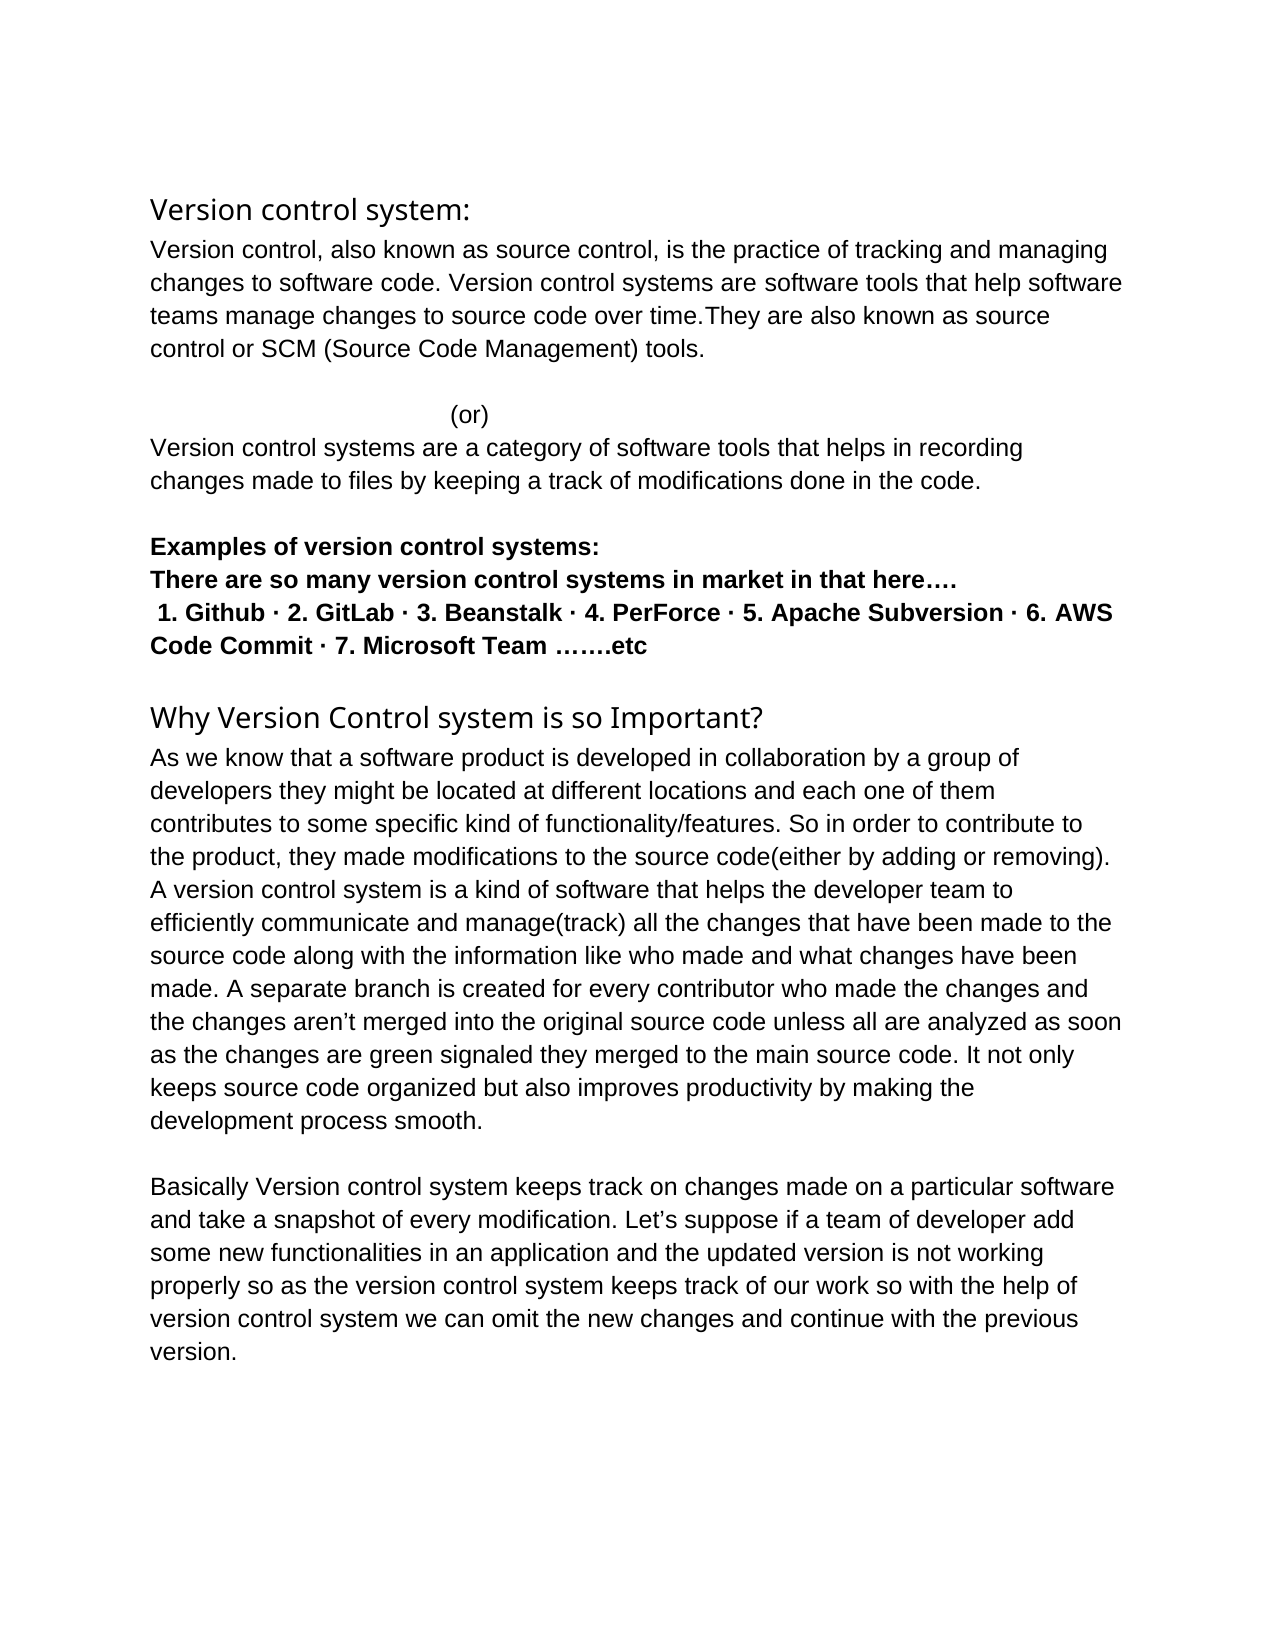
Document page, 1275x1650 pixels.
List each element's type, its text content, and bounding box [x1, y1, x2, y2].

list Version control, also known as source control, is the practice of tracking and managing changes to software code. Version control systems are software tools that help software teams manage changes to source code over time.They are also known as source control or SCM (Source Code Management) tools. [150, 235, 1125, 363]
list Version control system: [150, 189, 1125, 229]
list Why Version Control system is so Important? [150, 697, 1125, 737]
list As we know that a software product is developed in collaboration by a group of developers they might be located at different locations and each one of them contributes to some specific kind of functionality/features. So in order to contribute to the product, they made modifications to the source code(either by adding or removing). A version control system is a kind of software that helps the developer team to efficiently communicate and manage(track) all the changes that have been made to the source code along with the information like who made and what changes have been made. A separate branch is created for every contributor who made the changes and the changes aren’t merged into the original source code unless all are analyzed as soon as the changes are green signaled they merged to the main source code. It not only keeps source code organized but also improves productivity by making the development process smooth. [150, 743, 1125, 1135]
list Examples of version control systems: [150, 532, 1125, 561]
list 1. Github · 2. GitLab · 3. Beanstalk · 4. PerForce · 5. Apache Subversion · 6. AWS Code Commit · 7. Microsoft Team …….etc [150, 598, 1125, 660]
list (or) [150, 400, 1125, 429]
list Version control systems are a category of software tools that helps in recording changes made to files by keeping a track of modifications done in the code. [150, 433, 1125, 495]
list There are so many version control systems in market in that here…. [150, 565, 1125, 594]
list Basically Version control system keeps track on changes made on a particular software and take a snapshot of every modification. Let’s suppose if a team of developer add some new functionalities in an application and the updated version is not working properly so as the version control system keeps track of our work so with the help of version control system we can omit the new changes and continue with the previous version. [150, 1172, 1125, 1366]
